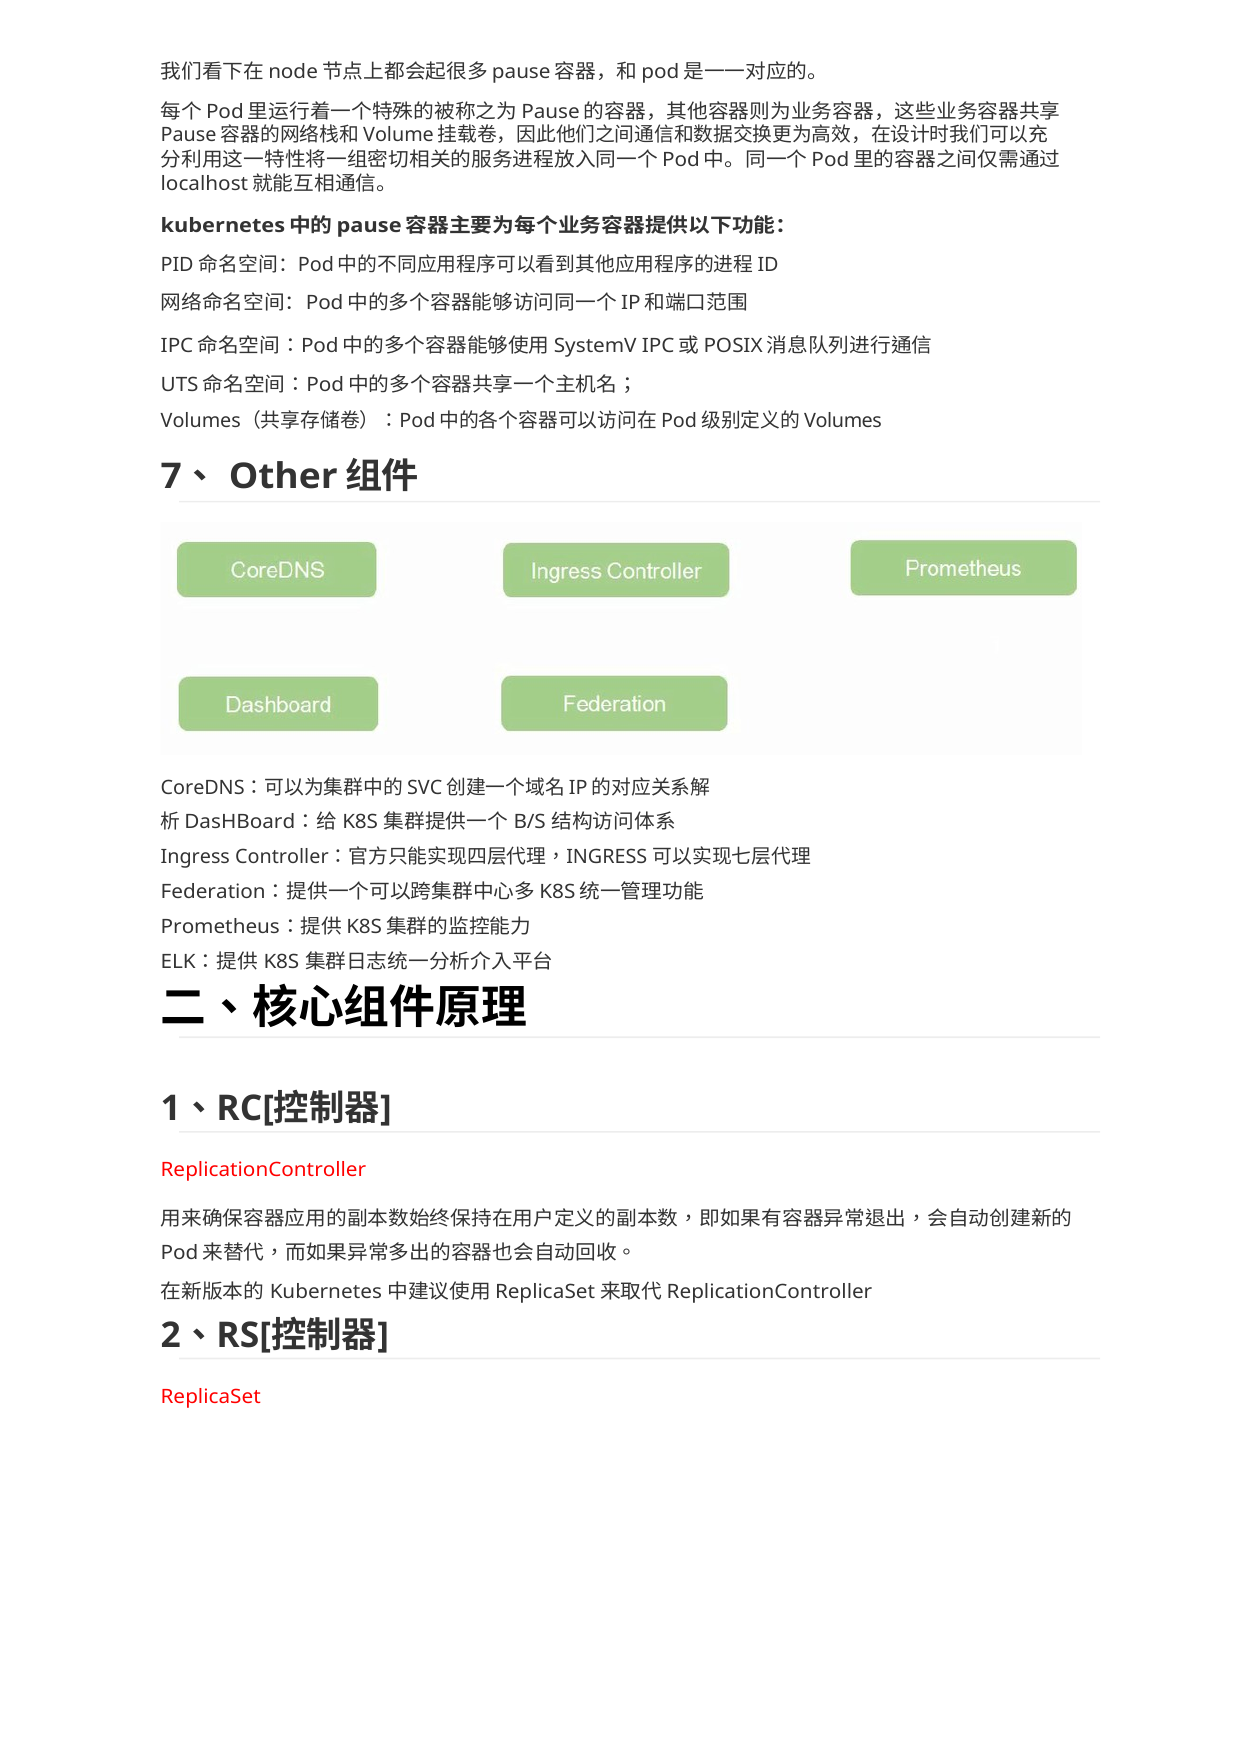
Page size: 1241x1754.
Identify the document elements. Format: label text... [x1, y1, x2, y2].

text 用来确保容器应用的副本数始终保持在用户定义的副本数，即如果有容器异常退出，会自动创建新的 [160, 1199, 1240, 1233]
picture [160, 522, 1082, 755]
text PID 命名空间：Pod中的不同应用程序可以看到其他应用程序的进程ID 网络命名空间：Pod中的多个容器能够访问同一个IP和端口范围 [160, 249, 785, 316]
text ELK：提供 K8S 集群日志统一分析介入平台 [160, 947, 1240, 974]
text IPC命名空间：Pod中的多个容器能够使用SystemV IPC或POSIX消息队列进行通信 [160, 325, 1240, 360]
text CoreDNS：可以为集群中的SVC创建一个域名IP的对应关系解析DasHBoard：给 K8S 集群提供一个 B/S 结构访问体系 [160, 755, 728, 834]
text 在新版本的 Kubernetes 中建议使用ReplicaSet 来取代ReplicationController [160, 1277, 1240, 1304]
text Ingress Controller：官方只能实现四层代理，INGRESS 可以实现七层代理Federation：提供一个可以跨集群中心多K8S统一管理功能Prometheus：提供K8S集群的监控能力 [160, 842, 823, 939]
subtitle 2、RS[控制器] [160, 1309, 1240, 1357]
subtitle 1、RC[控制器] [160, 1082, 1240, 1131]
subtitle 7、 Other组件 [160, 442, 1240, 501]
text UTS命名空间：Pod中的多个容器共享一个主机名； Volumes（共享存储卷）：Pod中的各个容器可以访问在Pod级别定义的Volumes [160, 370, 886, 433]
text ReplicaSet [160, 1382, 1240, 1409]
text 每个Pod里运行着一个特殊的被称之为Pause的容器，其他容器则为业务容器，这些业务容器共享Pause容器的网络栈和Volume挂载卷，因此他们之间通信和数据交换更为高效，在设计时我们可以充 分利用这一特性将一组密切相关的服务进程放入同一个Pod中。同一个Pod里的容器之间仅需通过localhost就能互相通信。 [160, 99, 1063, 196]
text Pod来替代，而如果异常多出的容器也会自动回收。 [160, 1233, 1240, 1266]
text ReplicationController [160, 1155, 1240, 1182]
text 我们看下在node节点上都会起很多pause容器，和pod是一一对应的。 [160, 56, 1240, 84]
subtitle 二、核心组件原理 [160, 974, 1240, 1036]
subtitle kubernetes中的pause容器主要为每个业务容器提供以下功能： [160, 209, 1240, 238]
